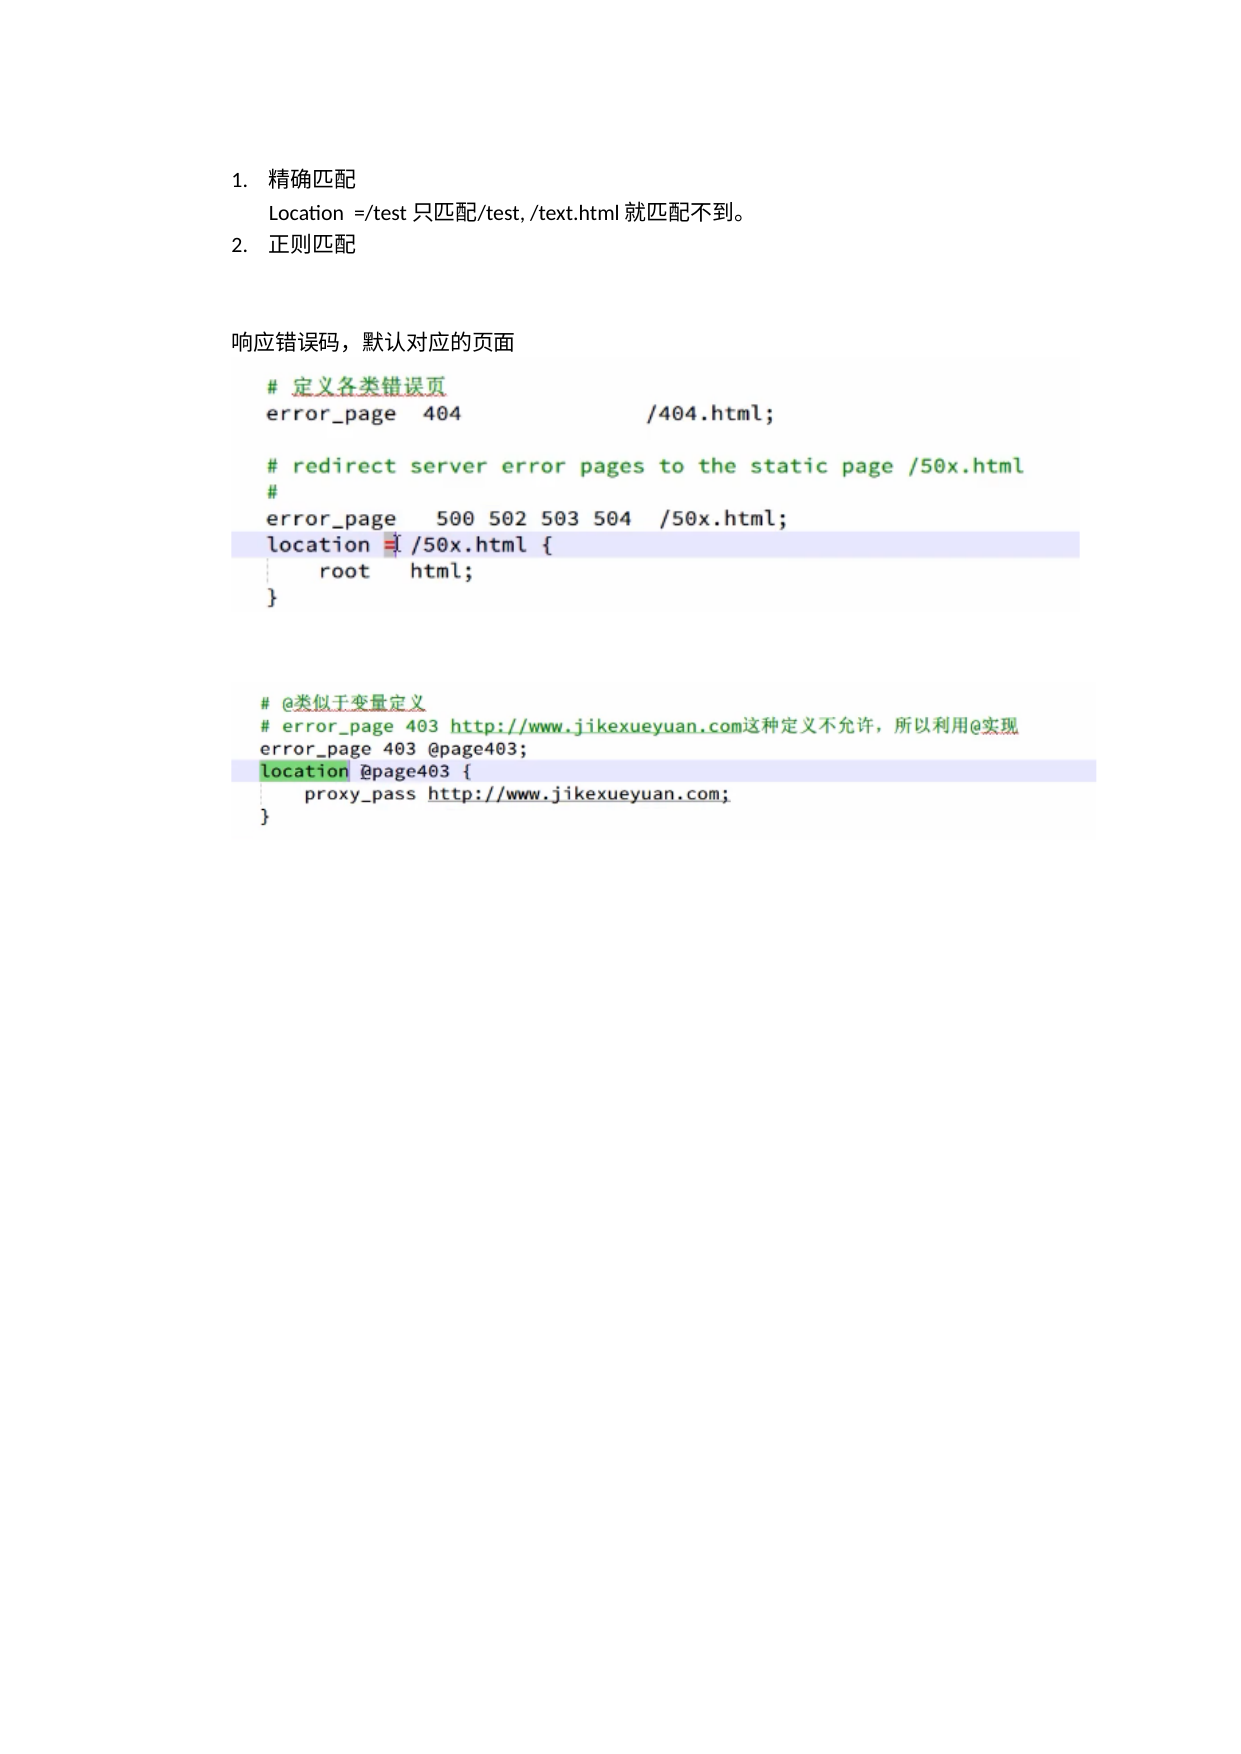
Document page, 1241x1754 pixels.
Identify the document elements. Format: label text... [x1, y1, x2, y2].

picture [231, 357, 1080, 612]
text 响应错误码，默认对应的页面 [231, 324, 1053, 357]
list Location =/test 只匹配/test, /text.html 就匹配不到。 [269, 194, 1053, 227]
list 精确匹配 [231, 162, 1053, 194]
picture [231, 682, 1097, 840]
list 正则匹配 [231, 227, 1053, 259]
